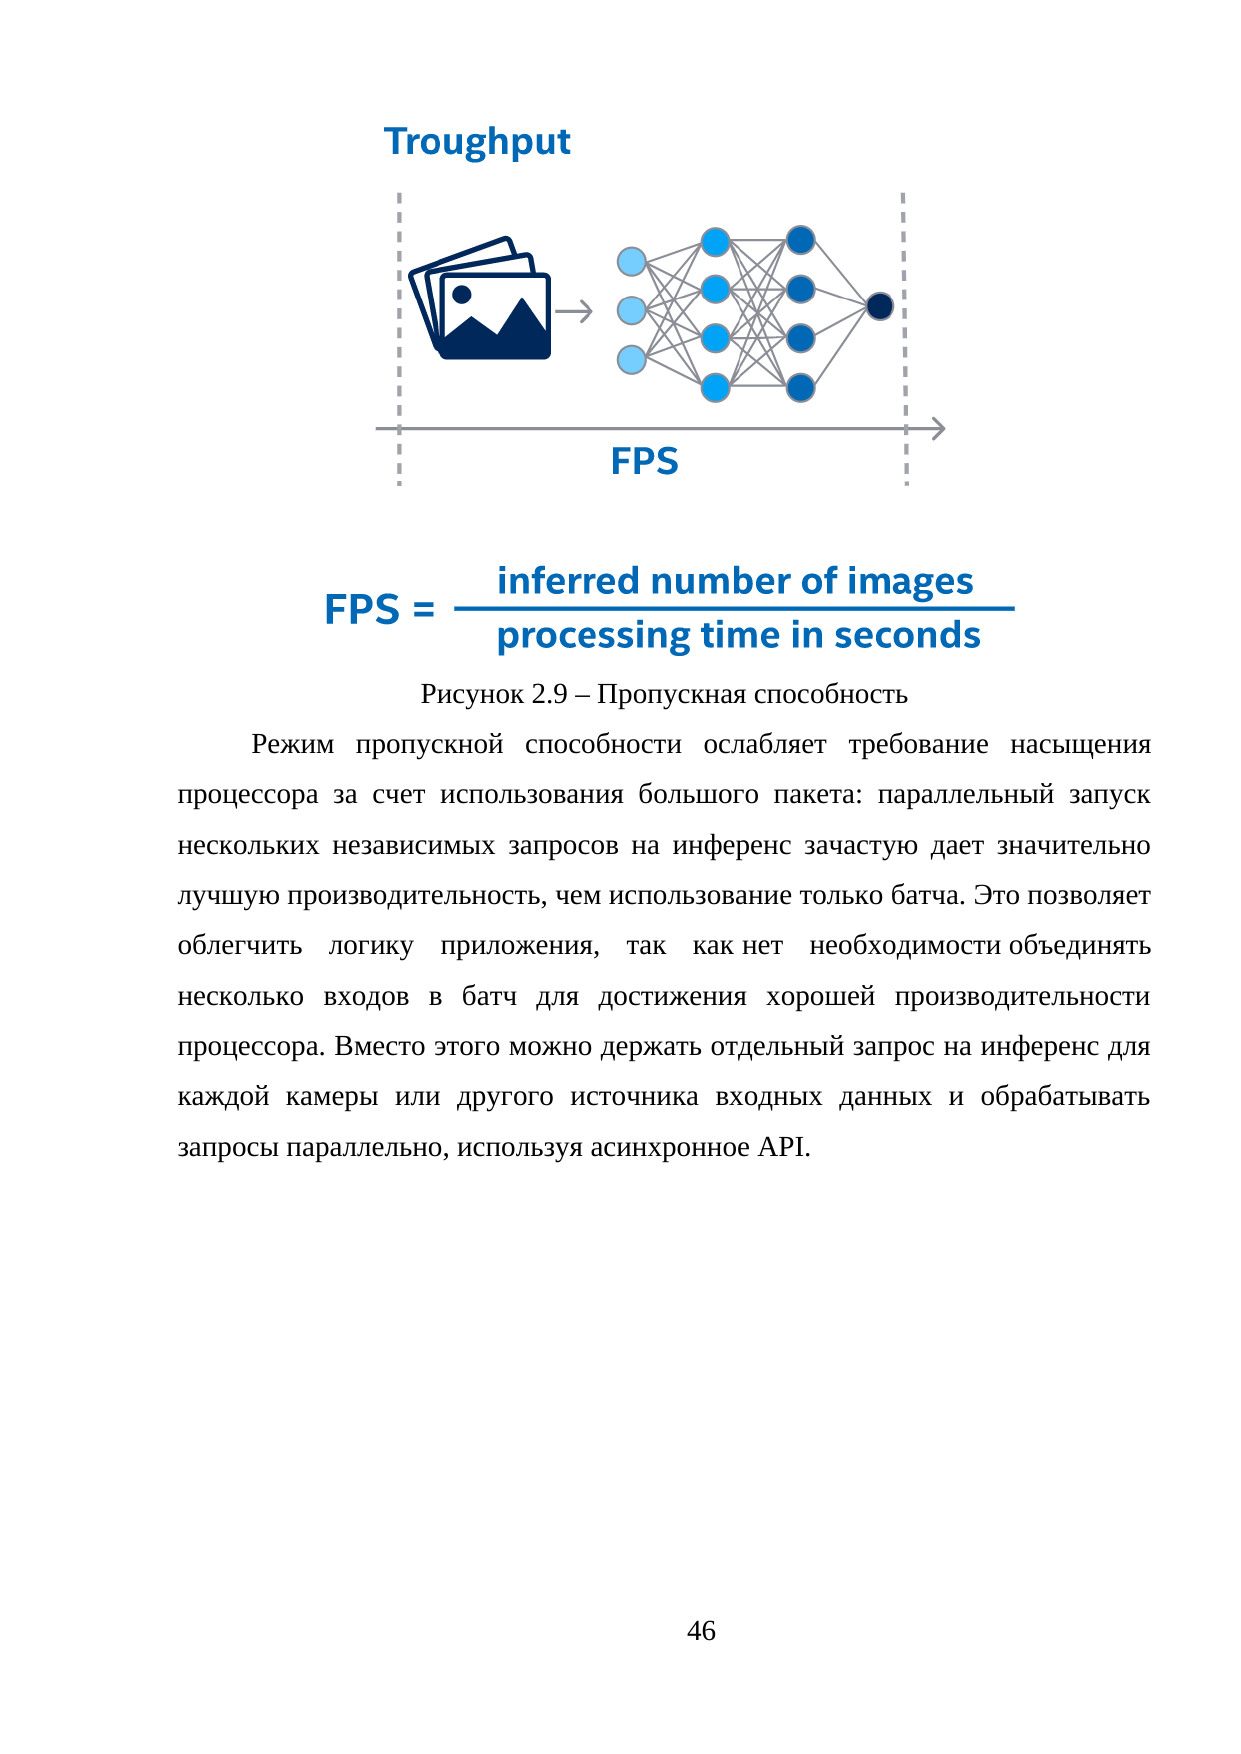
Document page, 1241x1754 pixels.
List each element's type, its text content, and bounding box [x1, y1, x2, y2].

picture [288, 118, 1041, 660]
text Режим пропускной способности ослабляет требование насыщения процессора за счет использования большого пакета: параллельный запуск нескольких независимых запросов на инференс зачастую дает значительно лучшую производительность, чем использование только батча. Это позволяет облегчить логику приложения, так как нет необходимости объединять несколько входов в батч для достижения хорошей производительности процессора. Вместо этого можно держать отдельный запрос на инференс для каждой камеры или другого источника входных данных и обрабатывать запросы параллельно, используя асинхронное API. [177, 726, 1152, 1162]
text Рисунок 2.9 – Пропускная способность [177, 676, 1152, 709]
